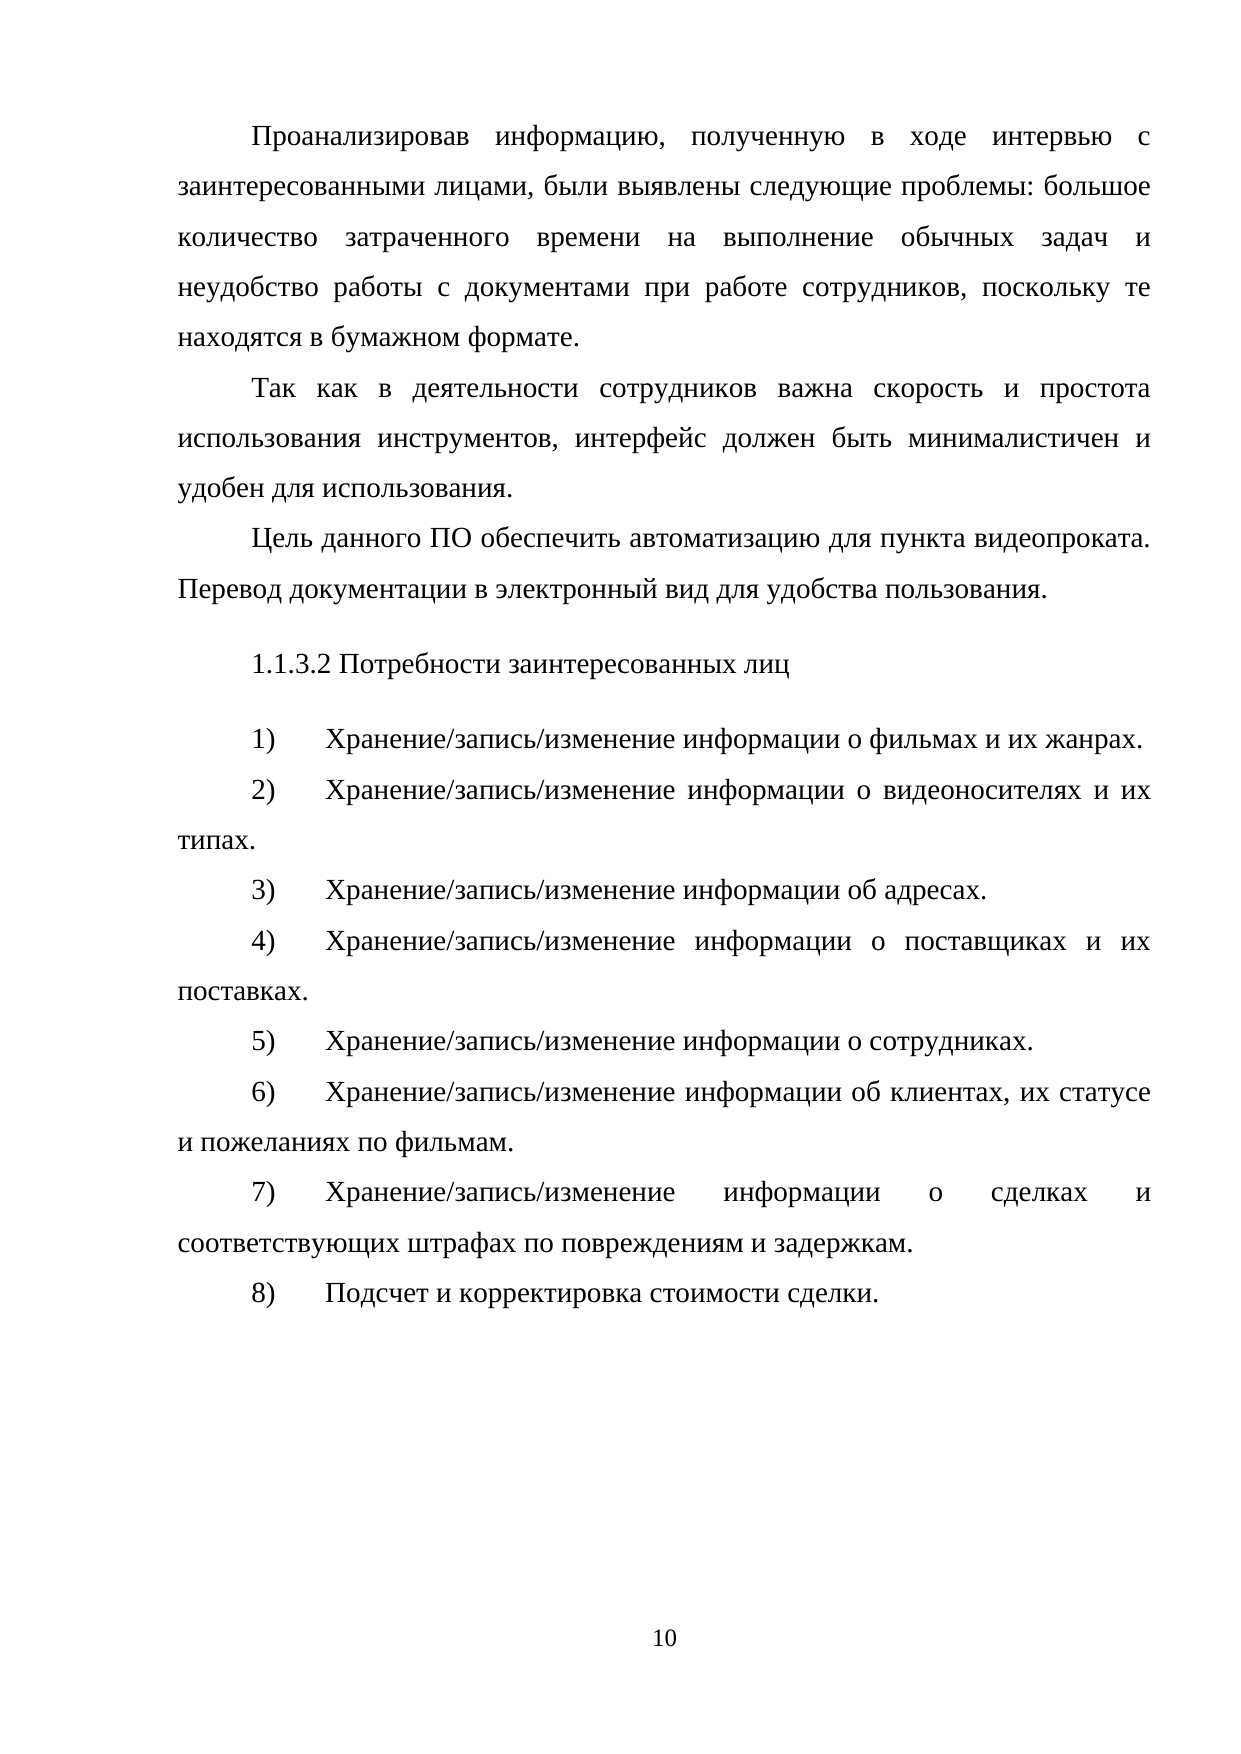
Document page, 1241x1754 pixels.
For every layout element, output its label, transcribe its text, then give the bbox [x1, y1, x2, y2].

text Проанализировав информацию, полученную в ходе интервью с заинтересованными лицами, были выявлены следующие проблемы: большое количество затраченного времени на выполнение обычных задач и неудобство работы с документами при работе сотрудников, поскольку те находятся в бумажном формате. [177, 118, 1152, 353]
text Так как в деятельности сотрудников важна скорость и простота использования инструментов, интерфейс должен быть минималистичен и удобен для использования. [177, 370, 1152, 504]
list Хранение/запись/изменение информации о видеоносителях и их типах. [177, 772, 1152, 856]
list Подсчет и корректировка стоимости сделки. [177, 1275, 1152, 1308]
list Хранение/запись/изменение информации о сотрудниках. [177, 1023, 1152, 1057]
list Хранение/запись/изменение информации об адресах. [177, 872, 1152, 906]
list Хранение/запись/изменение информации о поставщиках и их поставках. [177, 923, 1152, 1007]
text Цель данного ПО обеспечить автоматизацию для пункта видеопроката. Перевод документации в электронный вид для удобства пользования. [177, 521, 1152, 604]
list Хранение/запись/изменение информации о фильмах и их жанрах. [177, 722, 1152, 755]
list Хранение/запись/изменение информации о сделках и соответствующих штрафах по повреждениям и задержкам. [177, 1174, 1152, 1258]
list Хранение/запись/изменение информации об клиентах, их статусе и пожеланиях по фильмам. [177, 1074, 1152, 1158]
list Потребности заинтересованных лиц [177, 646, 1152, 680]
